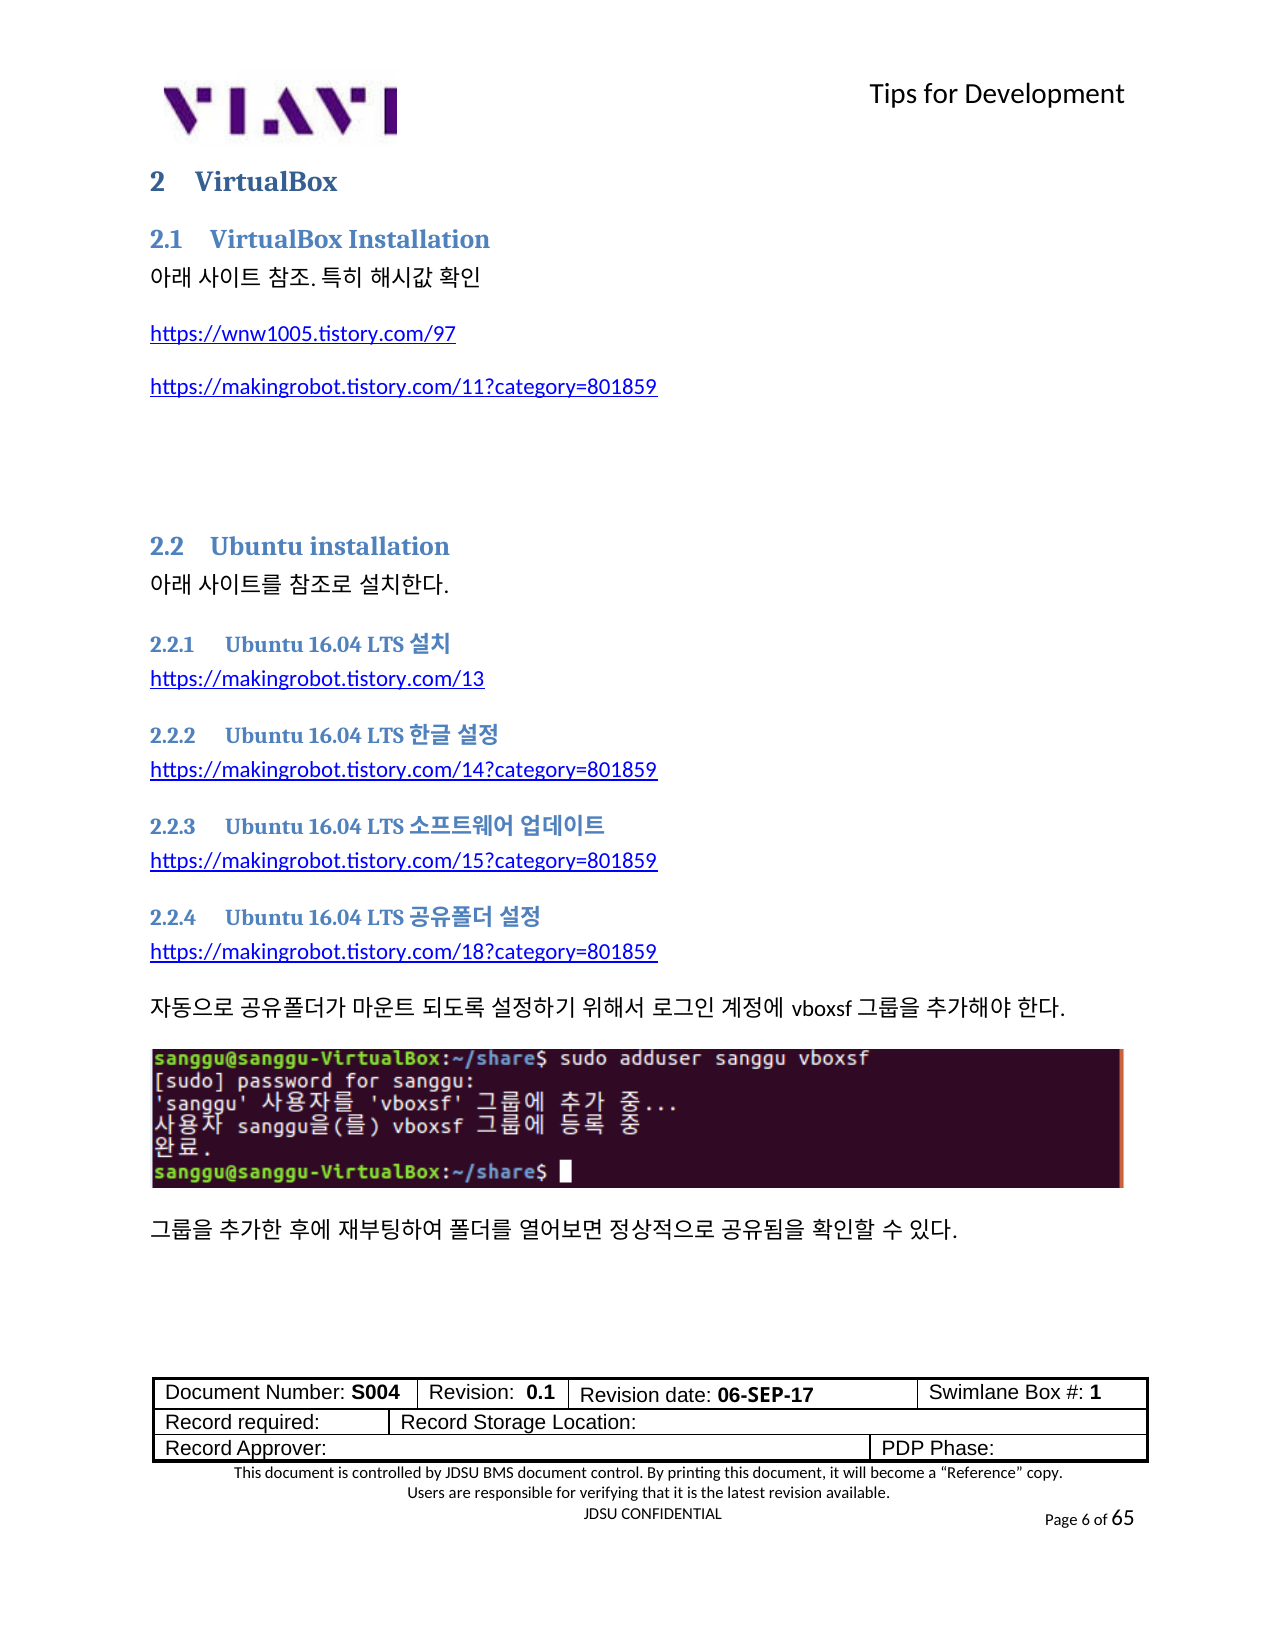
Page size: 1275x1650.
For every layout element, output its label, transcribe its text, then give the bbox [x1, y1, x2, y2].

text https://makingrobot.tistory.com/13 [150, 664, 1125, 692]
subtitle Ubuntu 16.04 LTS 한글 설정 [150, 717, 1125, 750]
text https://makingrobot.tistory.com/15?category=801859 [150, 846, 1125, 874]
subtitle Ubuntu 16.04 LTS 설치 [150, 626, 1125, 659]
text 자동으로 공유폴더가 마운트 되도록 설정하기 위해서 로그인 계정에 vboxsf 그룹을 추가해야 한다. [150, 990, 1125, 1023]
picture [150, 1049, 1125, 1188]
text https://makingrobot.tistory.com/14?category=801859 [150, 755, 1125, 783]
subtitle Ubuntu 16.04 LTS 공유폴더 설정 [150, 899, 1125, 932]
text https://makingrobot.tistory.com/11?category=801859 [150, 372, 1125, 400]
subtitle Ubuntu 16.04 LTS 소프트웨어 업데이트 [150, 808, 1125, 841]
text 그룹을 추가한 후에 재부팅하여 폴더를 열어보면 정상적으로 공유됨을 확인할 수 있다. [150, 1212, 1125, 1245]
text 아래 사이트 참조. 특히 해시값 확인 [150, 260, 1125, 293]
text https://makingrobot.tistory.com/18?category=801859 [150, 937, 1125, 965]
text 아래 사이트를 참조로 설치한다. [150, 567, 1125, 600]
picture [162, 68, 397, 146]
subtitle VirtualBox Installation [150, 224, 1125, 255]
text https://wnw1005.tistory.com/97 [150, 319, 1125, 347]
subtitle Ubuntu installation [150, 531, 1125, 562]
subtitle VirtualBox [150, 165, 1125, 198]
